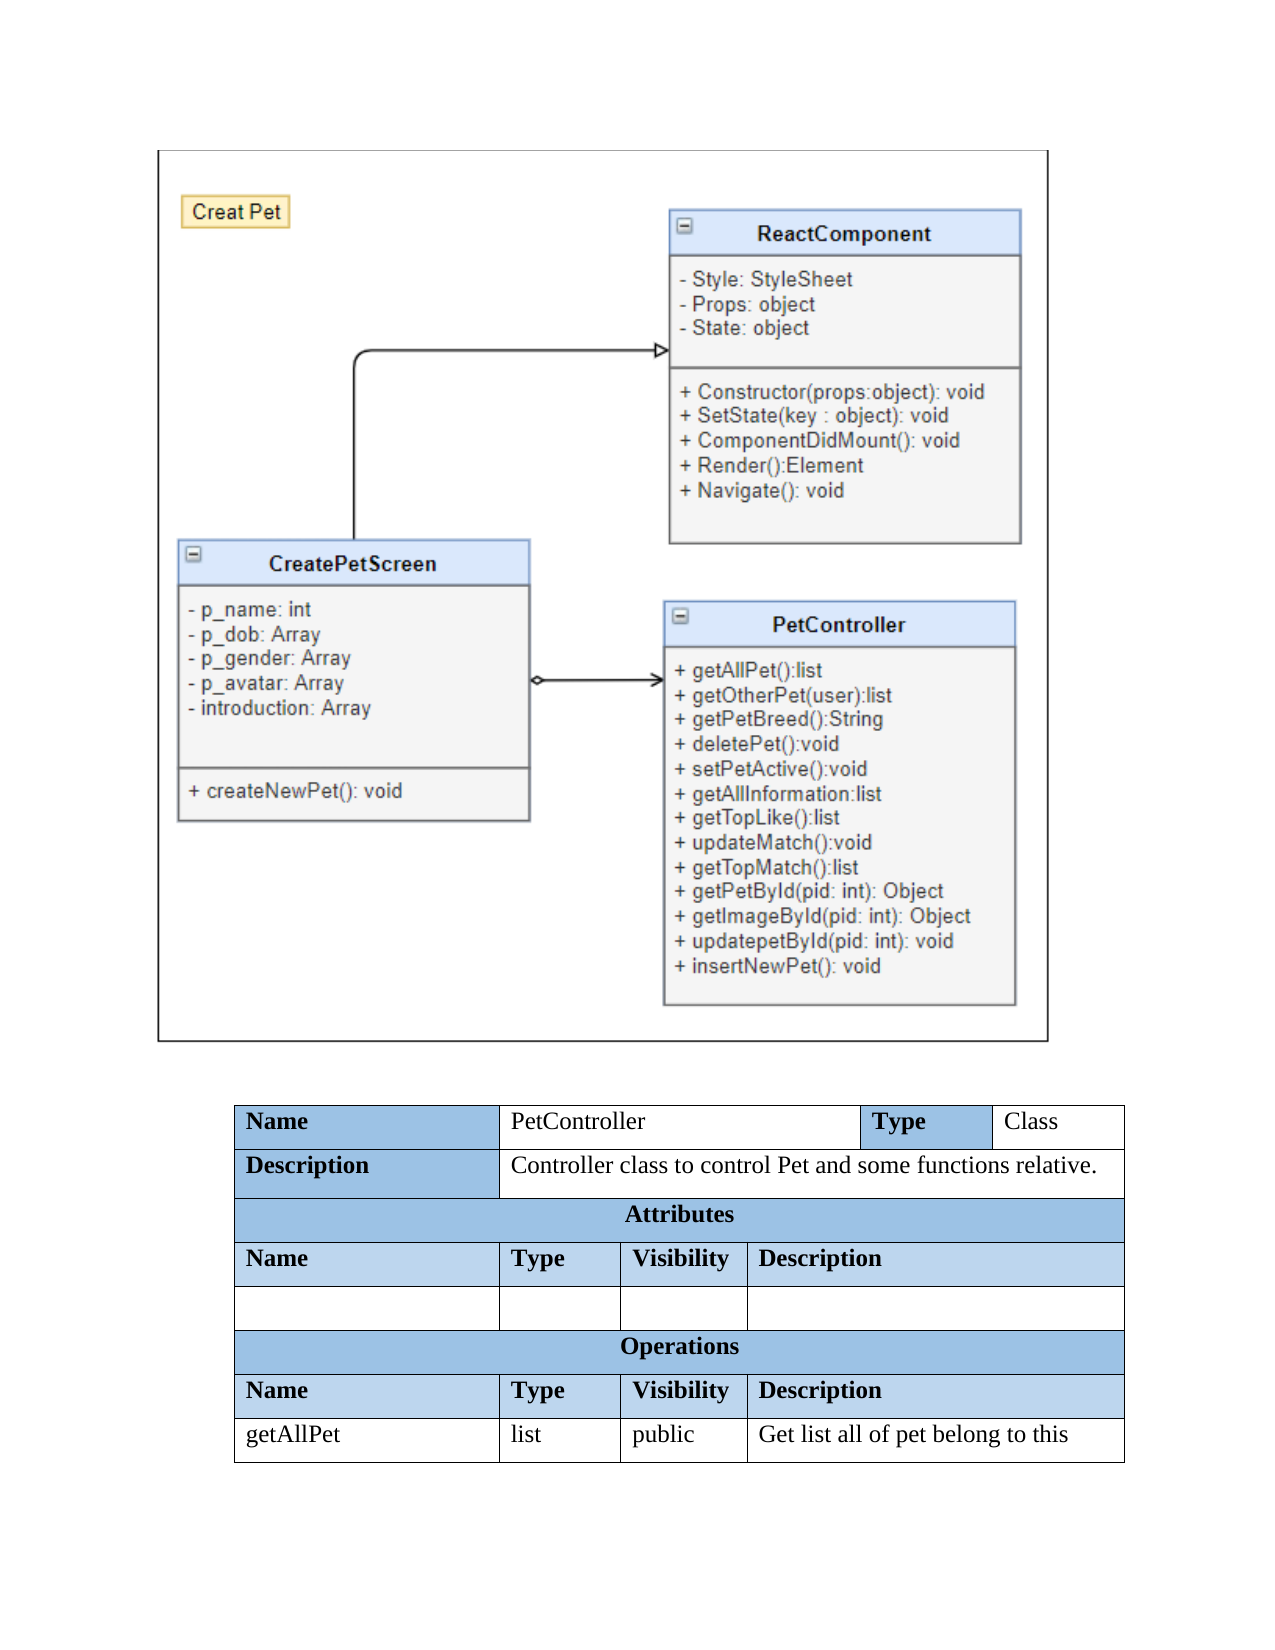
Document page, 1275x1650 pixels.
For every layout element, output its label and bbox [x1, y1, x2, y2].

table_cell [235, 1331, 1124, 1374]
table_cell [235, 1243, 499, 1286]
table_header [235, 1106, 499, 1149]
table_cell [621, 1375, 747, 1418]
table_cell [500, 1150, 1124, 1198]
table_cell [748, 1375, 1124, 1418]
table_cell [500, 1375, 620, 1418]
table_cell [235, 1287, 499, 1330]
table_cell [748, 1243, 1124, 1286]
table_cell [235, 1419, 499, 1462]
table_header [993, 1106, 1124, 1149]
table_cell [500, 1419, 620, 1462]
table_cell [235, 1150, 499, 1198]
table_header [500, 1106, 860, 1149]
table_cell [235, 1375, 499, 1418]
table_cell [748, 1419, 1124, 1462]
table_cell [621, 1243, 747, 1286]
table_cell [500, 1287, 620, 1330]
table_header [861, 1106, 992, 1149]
picture [150, 150, 1052, 1086]
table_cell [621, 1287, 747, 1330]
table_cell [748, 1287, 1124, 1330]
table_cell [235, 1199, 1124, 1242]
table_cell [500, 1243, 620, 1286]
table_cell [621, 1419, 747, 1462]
